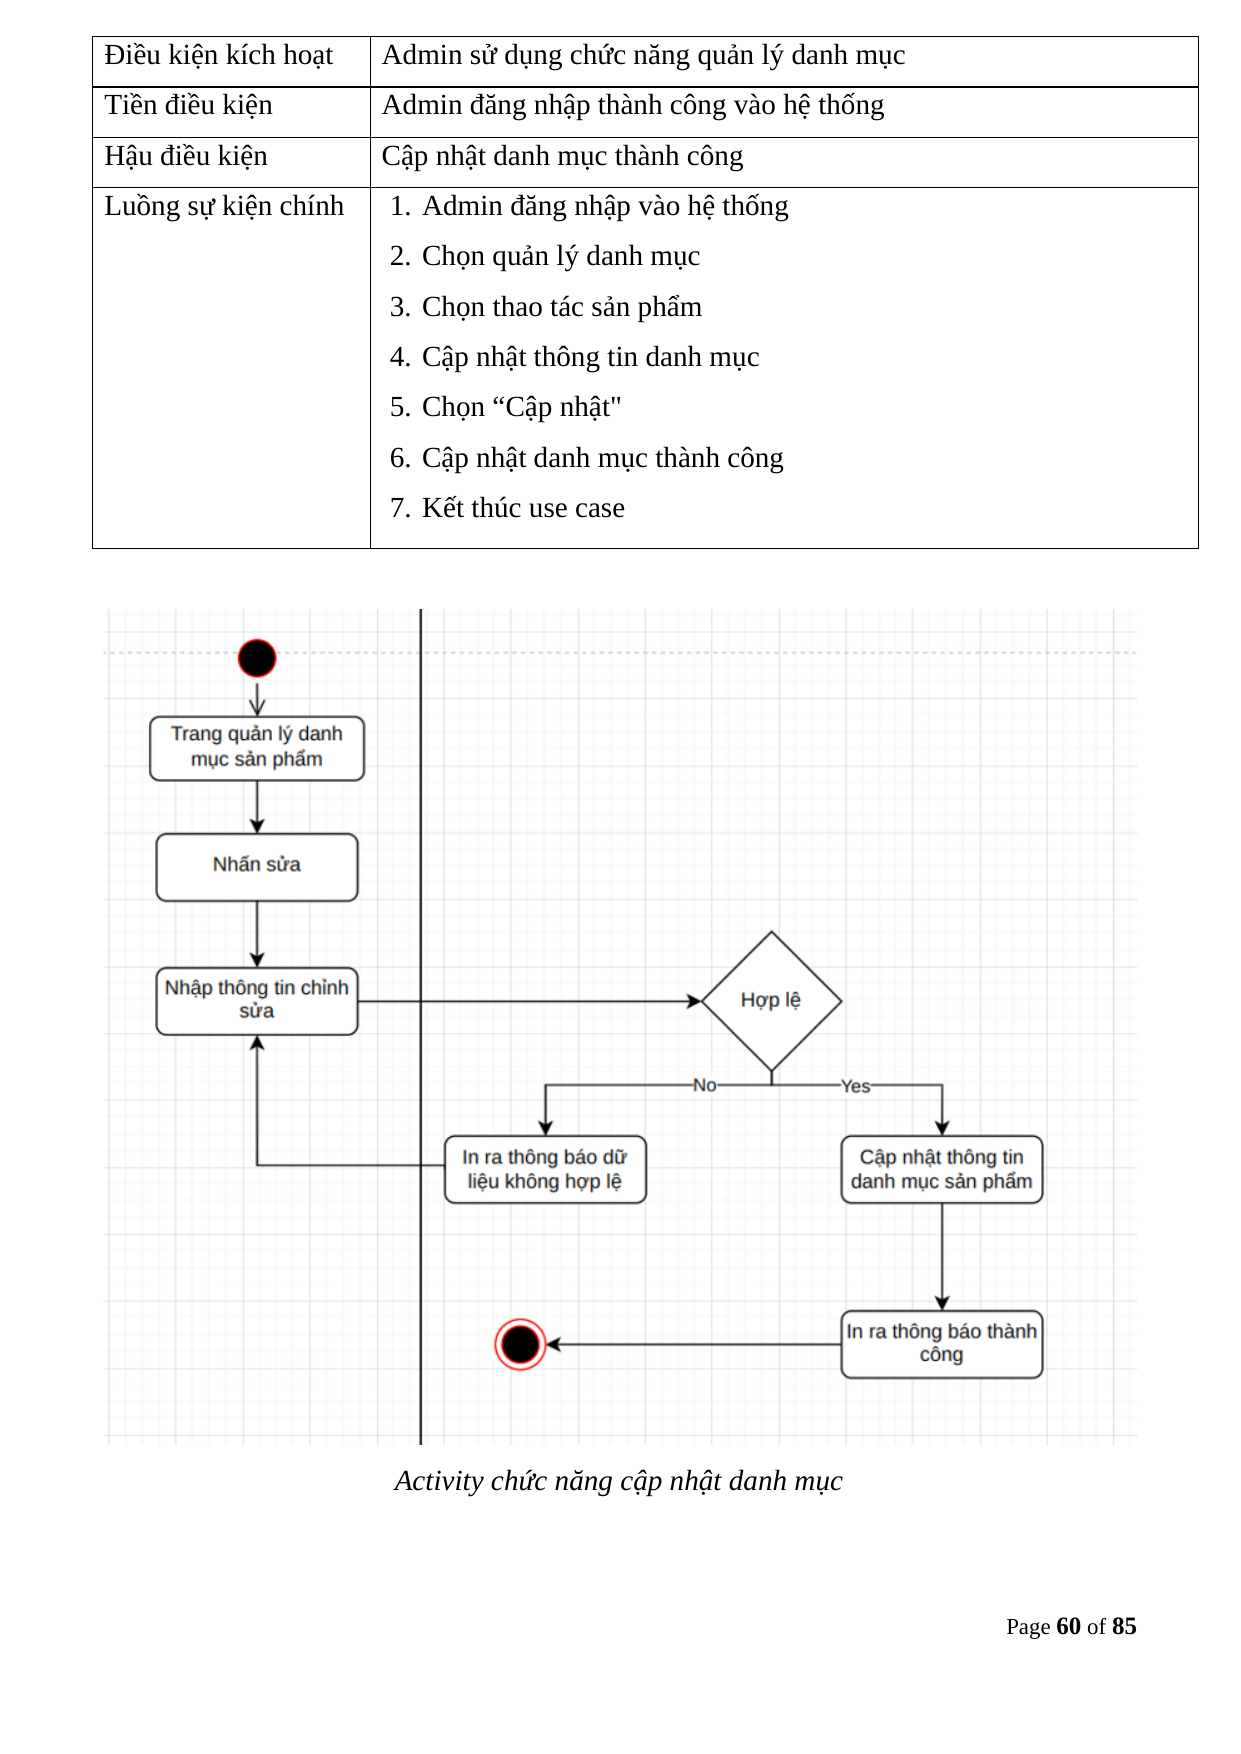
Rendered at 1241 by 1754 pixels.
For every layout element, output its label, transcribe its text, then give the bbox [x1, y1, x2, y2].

picture [103, 609, 1138, 1445]
table_cell Hậu điều kiện [93, 138, 370, 187]
table_cell Admin sử dụng chức năng quản lý danh mục [371, 37, 1198, 86]
table_cell Tiền điều kiện [93, 88, 370, 137]
text Activity chức năng cập nhật danh mục [103, 1463, 1137, 1496]
table_cell Cập nhật danh mục thành công [371, 138, 1198, 187]
table_cell Admin đăng nhập vào hệ thống Chọn quản lý danh mục Chọn thao tác sản phẩm Cập nhật thông tin danh mục Chọn “Cập nhật" Cập nhật danh mục thành công Kết thúc use case [371, 188, 1198, 548]
table_cell Admin đăng nhập thành công vào hệ thống [371, 88, 1198, 137]
table_cell Luồng sự kiện chính [93, 188, 370, 548]
table_cell Điều kiện kích hoạt [93, 37, 370, 86]
